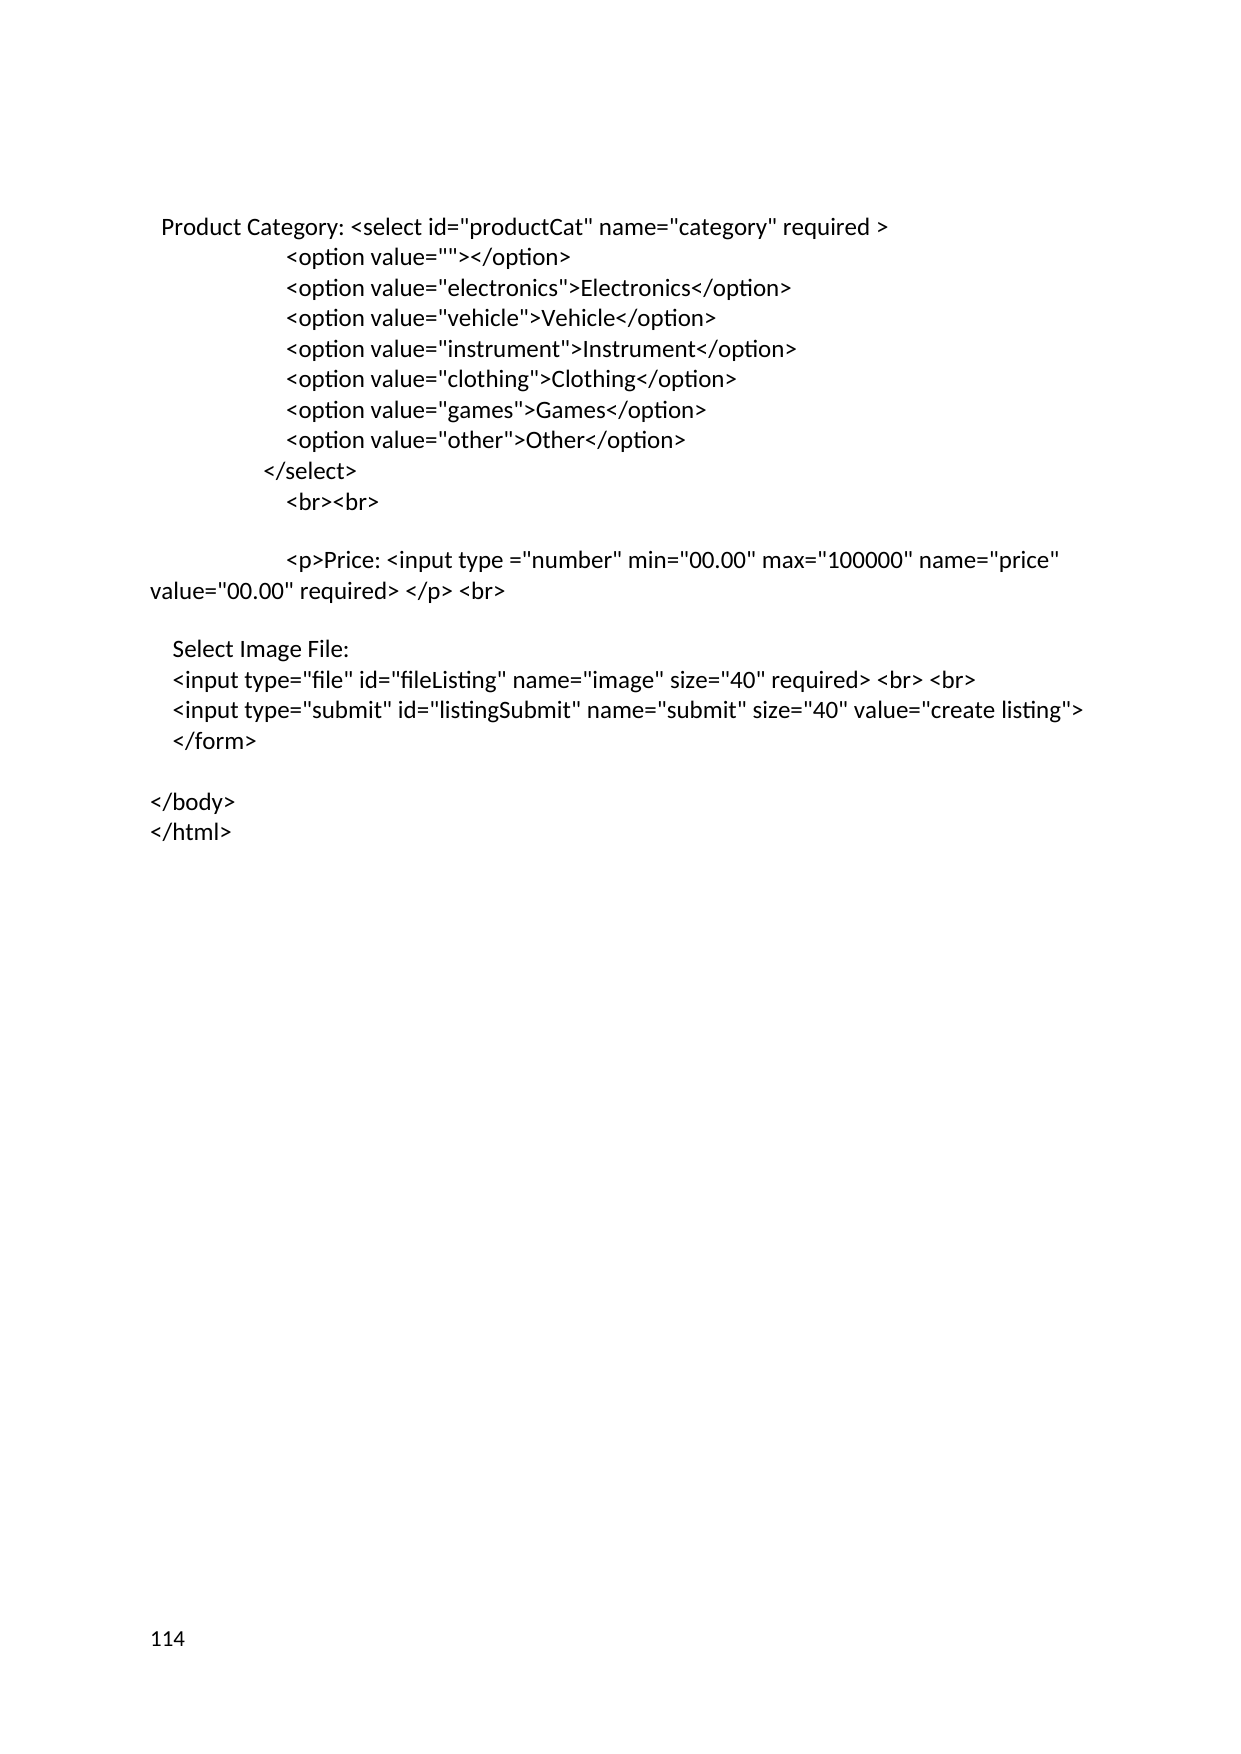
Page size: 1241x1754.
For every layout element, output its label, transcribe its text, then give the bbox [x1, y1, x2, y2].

text <input type="file" id="fileListing" name="image" size="40" required> <br> <br> [150, 664, 1090, 694]
text Select Image File: [150, 633, 1090, 664]
text <option value=""></option> [150, 242, 1090, 272]
text <option value="instrument">Instrument</option> [150, 333, 1090, 364]
text Product Category: <select id="productCat" name="category" required > [150, 211, 1090, 242]
text <option value="clothing">Clothing</option> [150, 364, 1090, 394]
text <br><br> [150, 486, 1090, 516]
text <option value="vehicle">Vehicle</option> [150, 303, 1090, 333]
text </html> [150, 816, 1090, 847]
text </form> [150, 725, 1090, 755]
text <option value="games">Games</option> [150, 394, 1090, 425]
text <p>Price: <input type ="number" min="00.00" max="100000" name="price" value="00.00" required> </p> <br> [150, 544, 1090, 605]
text <input type="submit" id="listingSubmit" name="submit" size="40" value="create listing"> [150, 694, 1090, 725]
text <option value="electronics">Electronics</option> [150, 272, 1090, 303]
text <option value="other">Other</option> [150, 425, 1090, 455]
text </body> [150, 786, 1090, 816]
text </select> [150, 455, 1090, 486]
